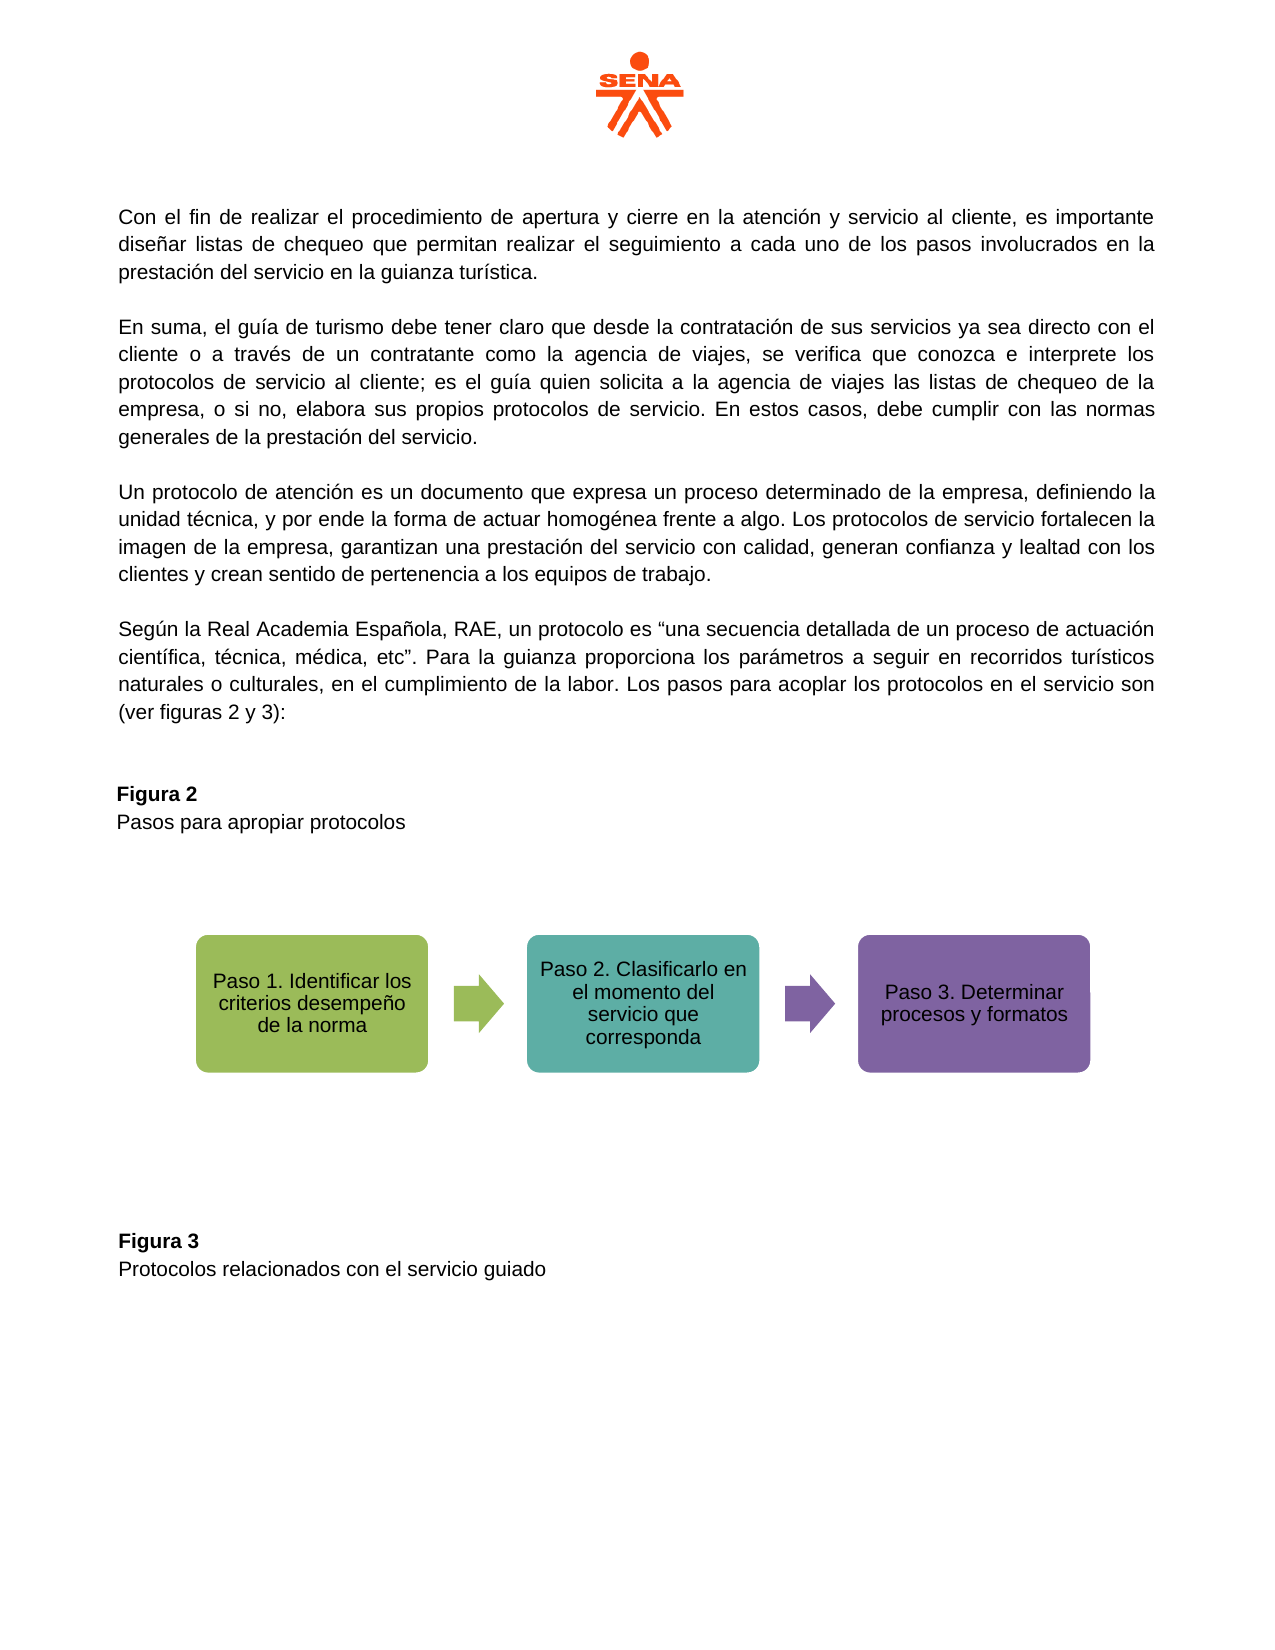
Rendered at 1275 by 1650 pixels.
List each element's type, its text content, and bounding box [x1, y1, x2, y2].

text Un protocolo de atención es un documento que expresa un proceso determinado de la empresa, definiendo la unidad técnica, y por ende la forma de actuar homogénea frente a algo. Los protocolos de servicio fortalecen la imagen de la empresa, garantizan una prestación del servicio con calidad, generan confianza y lealtad con los clientes y crean sentido de pertenencia a los equipos de trabajo. [118, 480, 1157, 586]
text En suma, el guía de turismo debe tener claro que desde la contratación de sus servicios ya sea directo con el cliente o a través de un contratante como la agencia de viajes, se verifica que conozca e interprete los protocolos de servicio al cliente; es el guía quien solicita a la agencia de viajes las listas de chequeo de la empresa, o si no, elabora sus propios protocolos de servicio. En estos casos, debe cumplir con las normas generales de la prestación del servicio. [118, 315, 1157, 449]
text Según la Real Academia Española, RAE, un protocolo es “una secuencia detallada de un proceso de actuación científica, técnica, médica, etc”. Para la guianza proporciona los parámetros a seguir en recorridos turísticos naturales o culturales, en el cumplimiento de la labor. Los pasos para acoplar los protocolos en el servicio son (ver figuras 2 y 3): [118, 617, 1157, 724]
text Figura 3 [118, 1229, 1157, 1253]
text Protocolos relacionados con el servicio guiado [118, 1256, 1157, 1280]
text Con el fin de realizar el procedimiento de apertura y cierre en la atención y servicio al cliente, es importante diseñar listas de chequeo que permitan realizar el seguimiento a cada uno de los pasos involucrados en la prestación del servicio en la guianza turística. [118, 205, 1157, 284]
text Pasos para apropiar protocolos [41, 810, 1157, 834]
picture [585, 48, 690, 142]
text Figura 2 [41, 782, 1157, 806]
